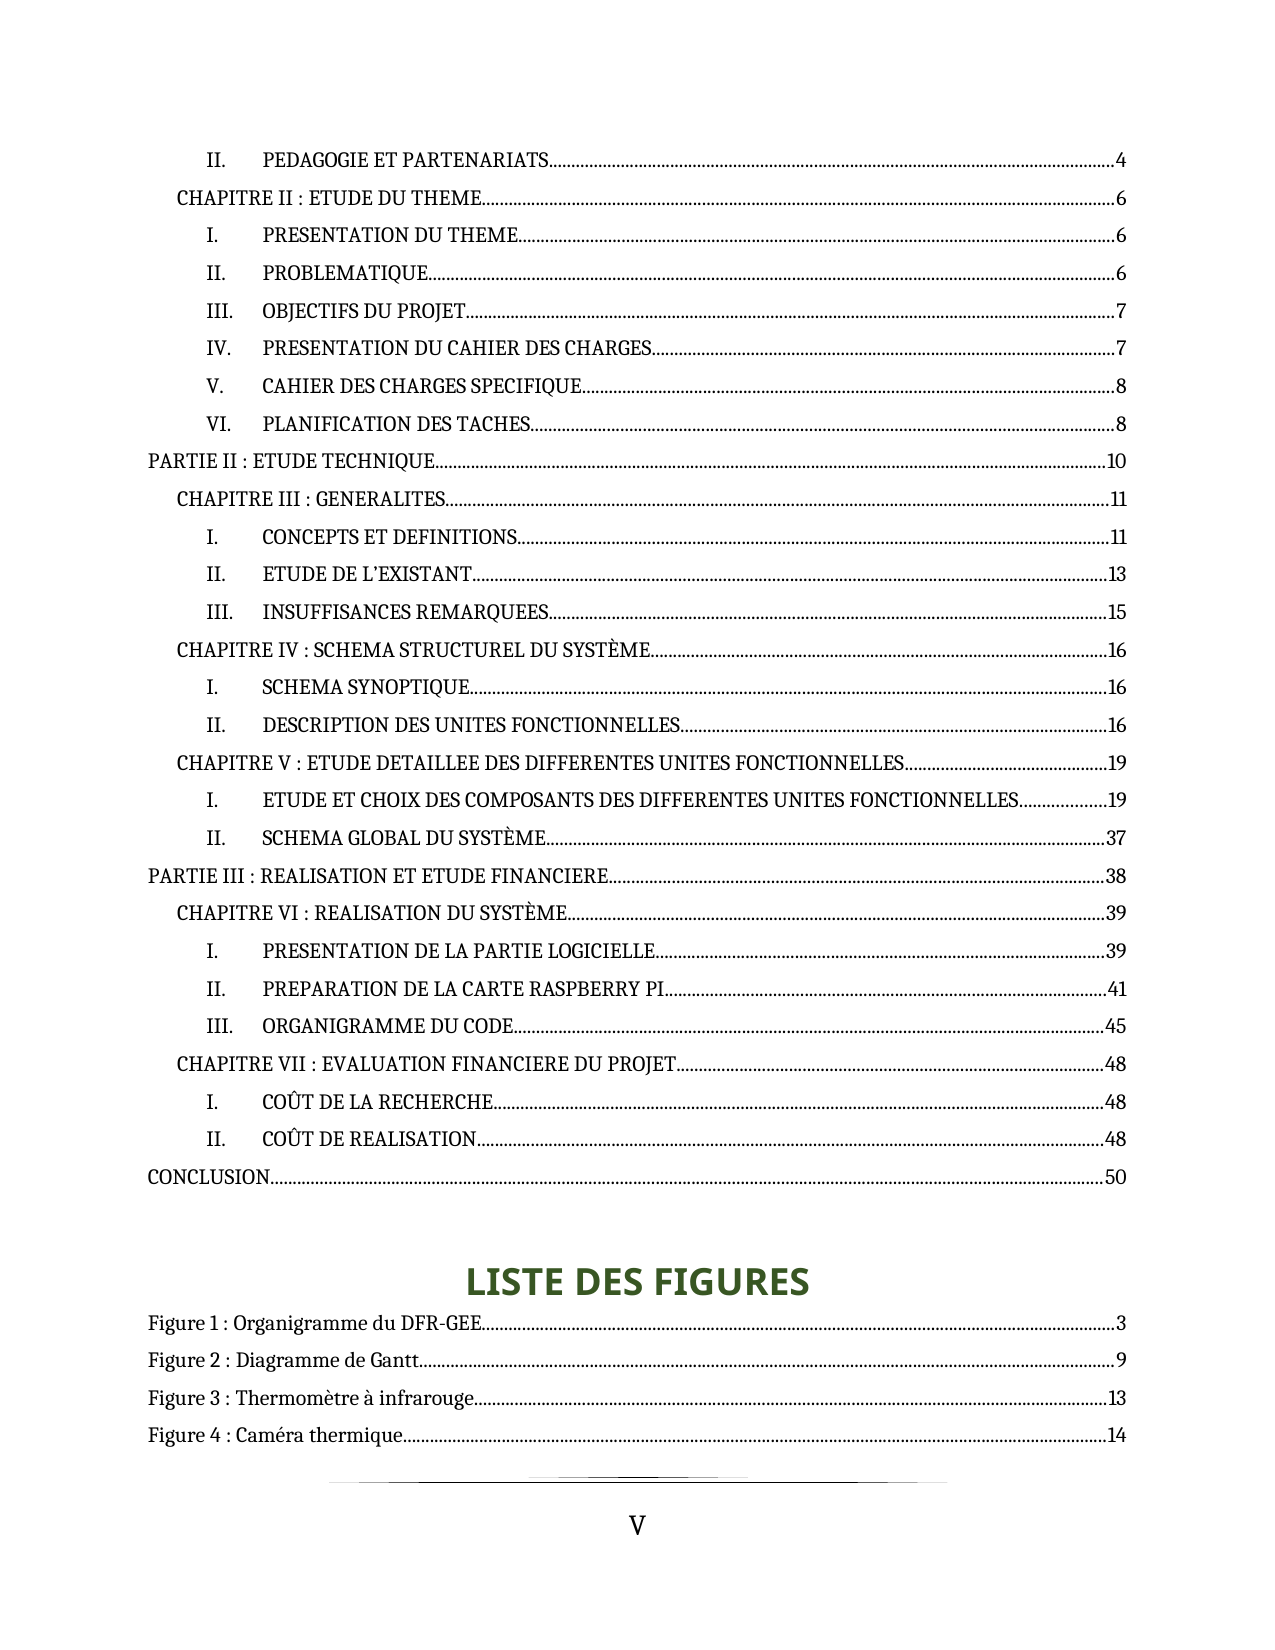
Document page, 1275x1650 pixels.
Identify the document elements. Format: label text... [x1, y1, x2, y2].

text CHAPITRE V : ETUDE DETAILLEE DES DIFFERENTES UNITES FONCTIONNELLES 19 [177, 751, 1127, 776]
text I. CONCEPTS ET DEFINITIONS 11 [206, 524, 1127, 549]
text V. CAHIER DES CHARGES SPECIFIQUE 8 [206, 374, 1127, 399]
text PARTIE II : ETUDE TECHNIQUE 10 [148, 449, 1127, 474]
text Figure 2 : Diagramme de Gantt 9 [148, 1348, 1127, 1373]
text Figure 1 : Organigramme du DFR-GEE 3 [148, 1310, 1127, 1336]
text I. COÛT DE LA RECHERCHE 48 [206, 1089, 1127, 1115]
text I. PRESENTATION DE LA PARTIE LOGICIELLE 39 [206, 939, 1127, 964]
text CHAPITRE III : GENERALITES 11 [177, 487, 1127, 512]
text CHAPITRE IV : SCHEMA STRUCTUREL DU SYSTÈME 16 [177, 637, 1127, 663]
text Figure 3 : Thermomètre à infrarouge 13 [148, 1386, 1127, 1411]
text PARTIE III : REALISATION ET ETUDE FINANCIERE 38 [148, 863, 1127, 889]
text Figure 4 : Caméra thermique 14 [148, 1423, 1127, 1448]
text I. ETUDE ET CHOIX DES COMPOSANTS DES DIFFERENTES UNITES FONCTIONNELLES 19 [206, 788, 1127, 813]
text II. PROBLEMATIQUE 6 [206, 261, 1127, 286]
text VI. PLANIFICATION DES TACHES 8 [206, 411, 1127, 437]
text I. SCHEMA SYNOPTIQUE 16 [206, 675, 1127, 700]
text II. DESCRIPTION DES UNITES FONCTIONNELLES 16 [206, 713, 1127, 738]
subtitle LISTE DES FIGURES [148, 1255, 1127, 1306]
text I. PRESENTATION DU THEME 6 [206, 223, 1127, 248]
text III. INSUFFISANCES REMARQUEES 15 [206, 600, 1127, 625]
text CHAPITRE II : ETUDE DU THEME 6 [177, 185, 1127, 211]
text CONCLUSION 50 [148, 1165, 1127, 1190]
text III. OBJECTIFS DU PROJET 7 [206, 298, 1127, 323]
text IV. PRESENTATION DU CAHIER DES CHARGES 7 [206, 336, 1127, 361]
text III. ORGANIGRAMME DU CODE 45 [206, 1014, 1127, 1039]
text II. ETUDE DE L’EXISTANT 13 [206, 562, 1127, 587]
text CHAPITRE VI : REALISATION DU SYSTÈME 39 [177, 901, 1127, 926]
text CHAPITRE VII : EVALUATION FINANCIERE DU PROJET 48 [177, 1052, 1127, 1077]
text II. SCHEMA GLOBAL DU SYSTÈME 37 [206, 826, 1127, 851]
text II. PREPARATION DE LA CARTE RASPBERRY PI 41 [206, 976, 1127, 1002]
text II. COÛT DE REALISATION 48 [206, 1127, 1127, 1152]
text II. PEDAGOGIE ET PARTENARIATS 4 [206, 148, 1127, 173]
